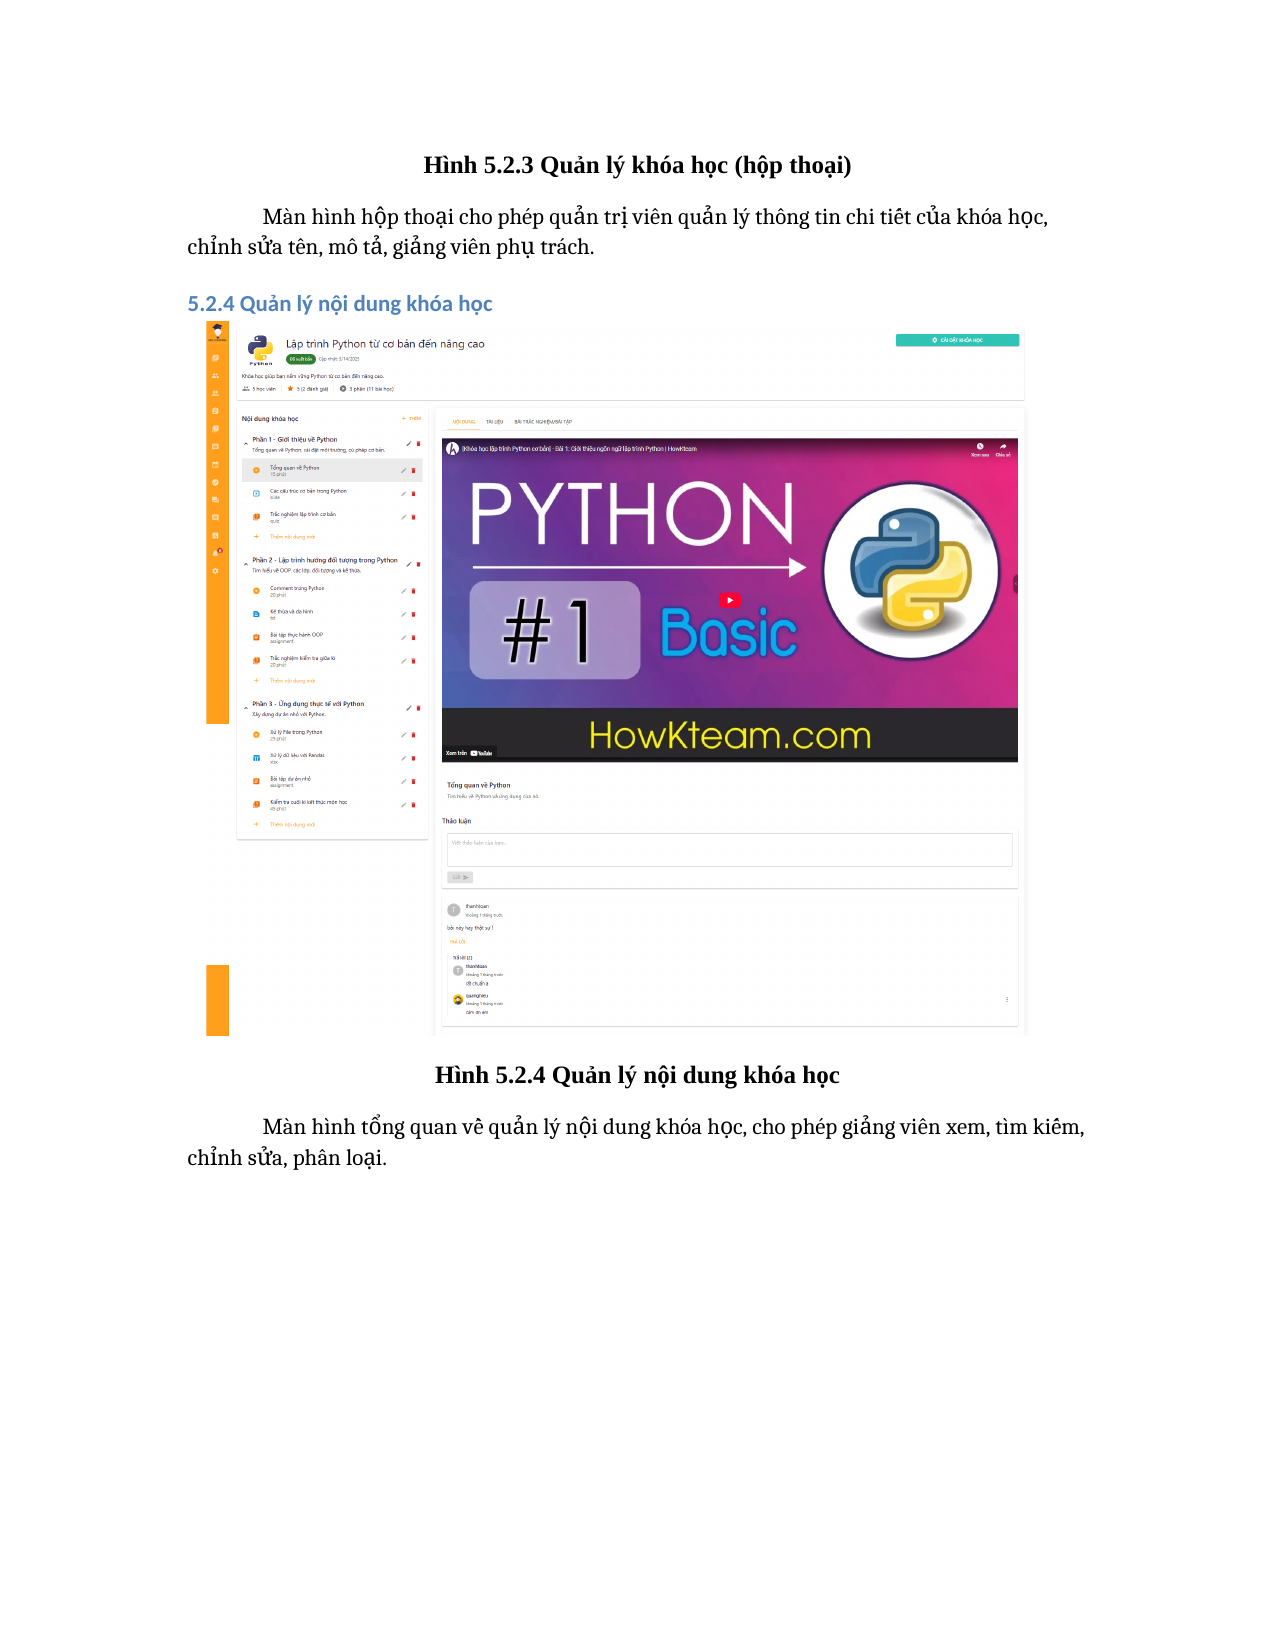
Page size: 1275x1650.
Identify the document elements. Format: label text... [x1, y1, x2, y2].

text Màn hình tổng quan về quản lý nội dung khóa học, cho phép giảng viên xem, tìm kiếm, chỉnh sửa, phân loại. [187, 1114, 1087, 1171]
picture [206, 321, 1032, 1036]
text Màn hình hộp thoại cho phép quản trị viên quản lý thông tin chi tiết của khóa học, chỉnh sửa tên, mô tả, giảng viên phụ trách. [187, 204, 1087, 260]
text Hình 5.2.3 Quản lý khóa học (hộp thoại) [187, 150, 1087, 179]
text Hình 5.2.4 Quản lý nội dung khóa học [187, 1060, 1087, 1089]
subtitle 5.2.4 Quản lý nội dung khóa học [187, 289, 1087, 317]
